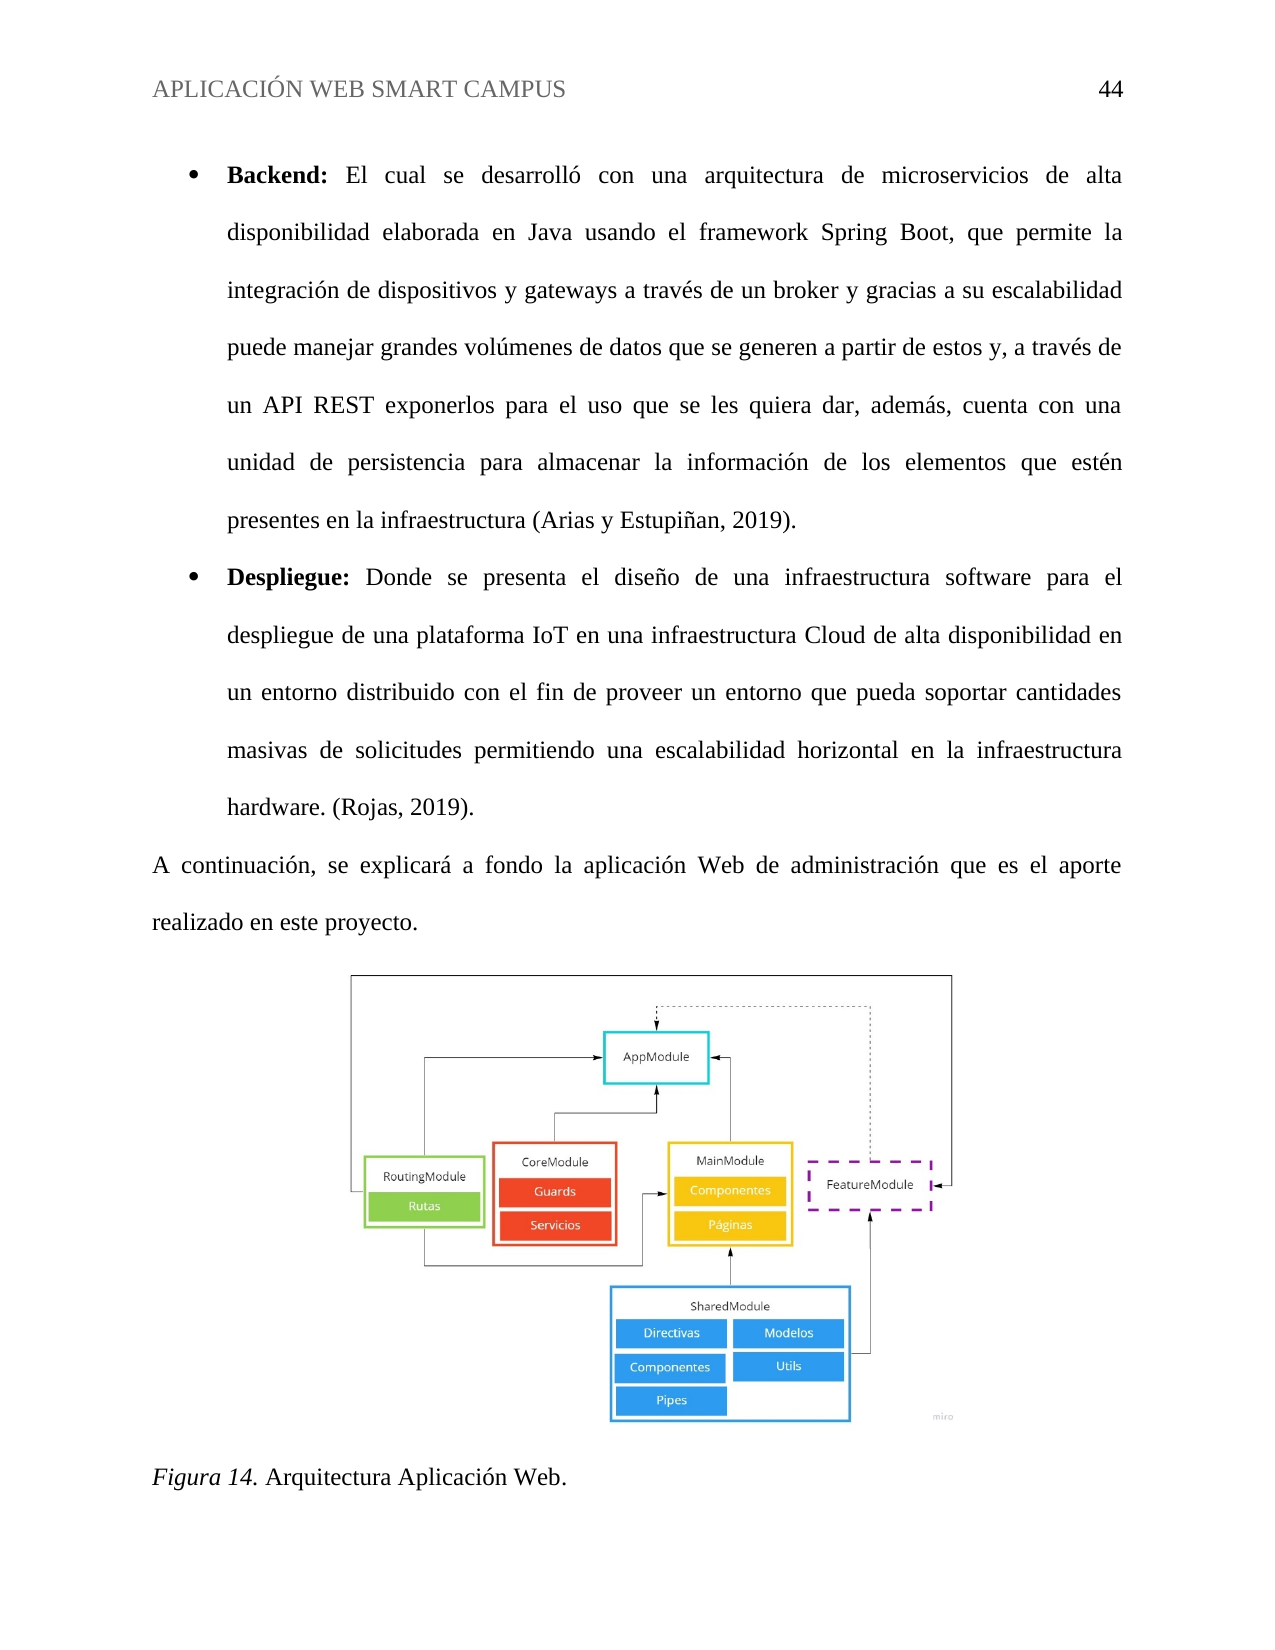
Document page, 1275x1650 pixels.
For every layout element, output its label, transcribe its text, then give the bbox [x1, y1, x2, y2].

picture [337, 965, 967, 1434]
list Despliegue: Donde se presenta el diseño de una infraestructura software para el despliegue de una plataforma IoT en una infraestructura Cloud de alta disponibilidad en un entorno distribuido con el fin de proveer un entorno que pueda soportar cantidades masivas de solicitudes permitiendo una escalabilidad horizontal en la infraestructura hardware. (Rojas, 2019). [189, 562, 1123, 821]
text Figura 14. Arquitectura Aplicación Web. [152, 1462, 1123, 1491]
list Backend: El cual se desarrolló con una arquitectura de microservicios de alta disponibilidad elaborada en Java usando el framework Spring Boot, que permite la integración de dispositivos y gateways a través de un broker y gracias a su escalabilidad puede manejar grandes volúmenes de datos que se generen a partir de estos y, a través de un API REST exponerlos para el uso que se les quiera dar, además, cuenta con una unidad de persistencia para almacenar la información de los elementos que estén presentes en la infraestructura (Arias y Estupiñan, 2019). [189, 160, 1123, 534]
text A continuación, se explicará a fondo la aplicación Web de administración que es el aporte realizado en este proyecto. [152, 850, 1123, 936]
